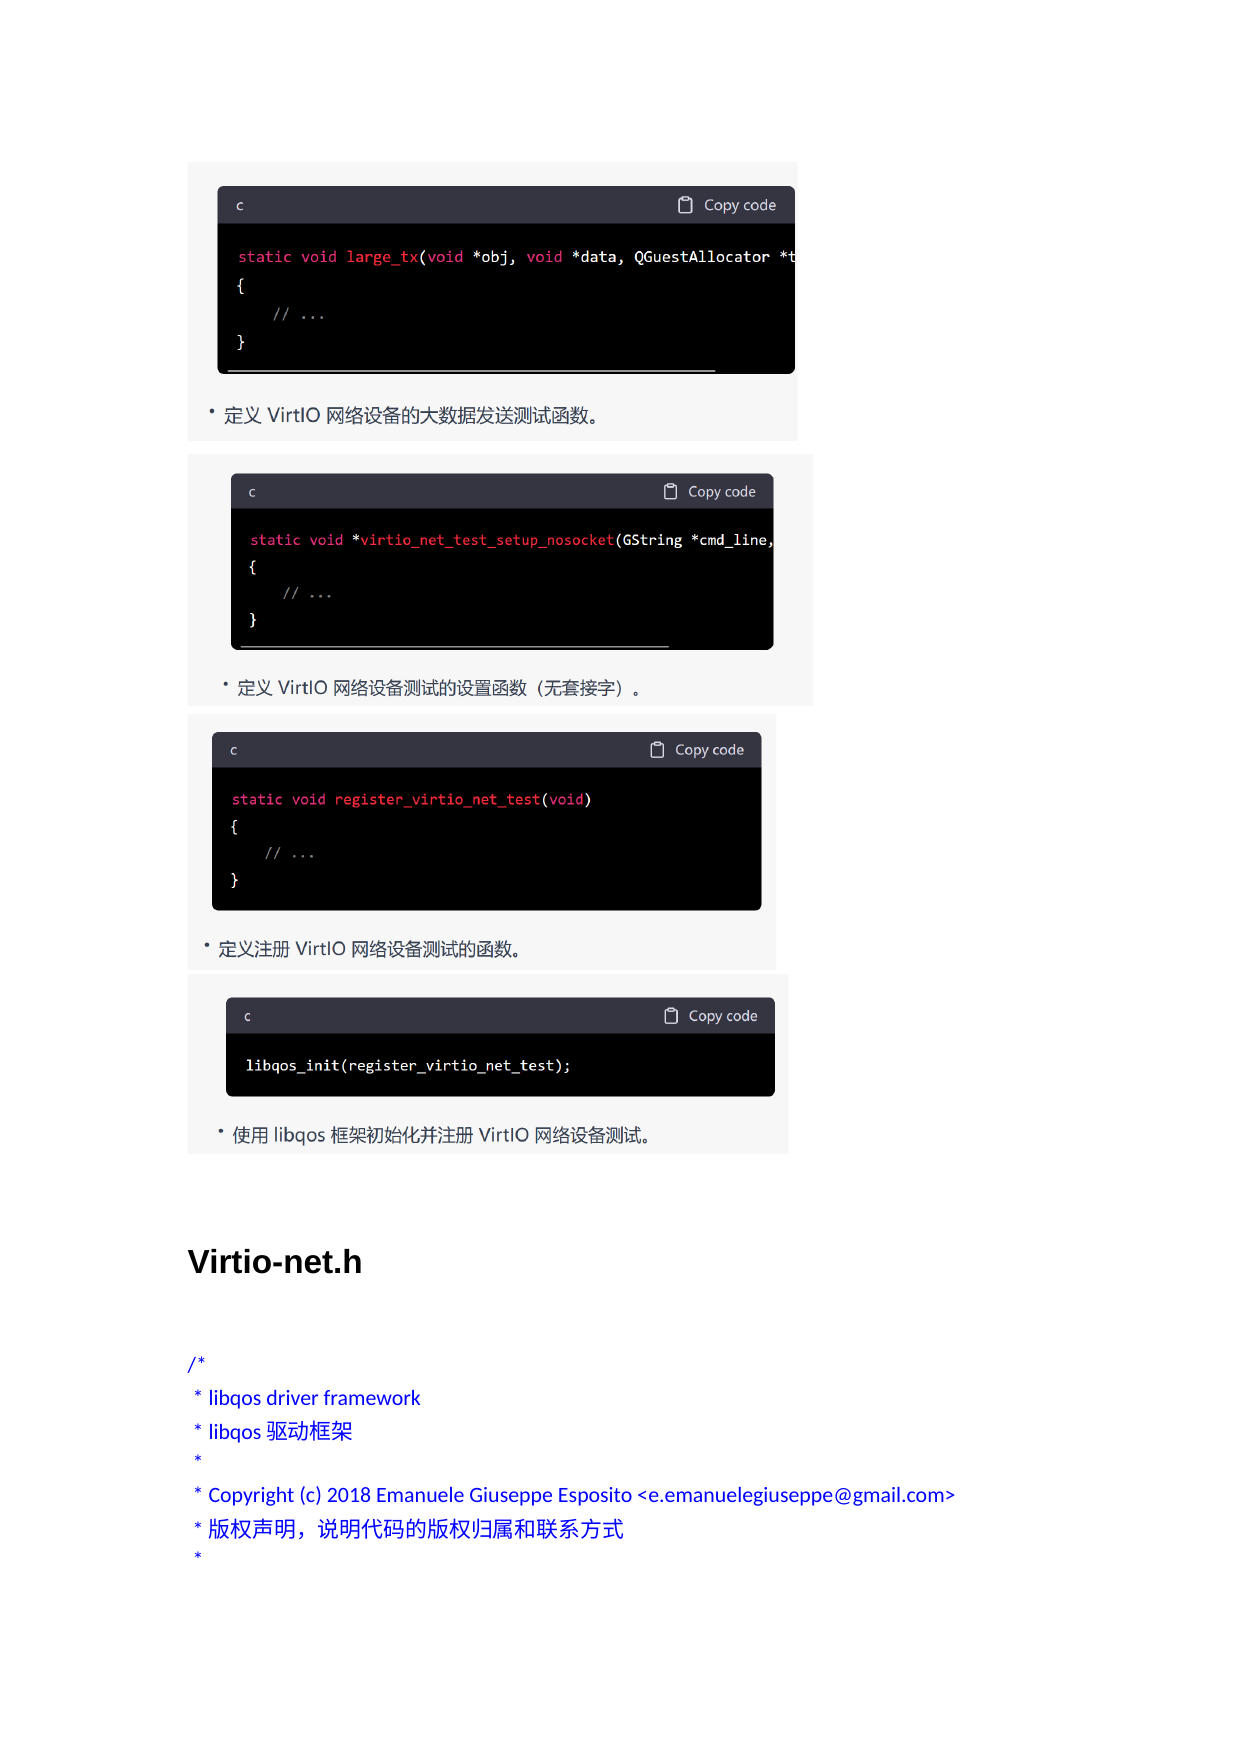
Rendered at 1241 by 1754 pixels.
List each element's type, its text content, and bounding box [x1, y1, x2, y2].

picture [187, 454, 814, 706]
text * libqos driver framework [187, 1381, 1053, 1414]
subtitle Virtio-net.h [187, 1229, 1053, 1294]
picture [187, 162, 798, 441]
text * Copyright (c) 2018 Emanuele Giuseppe Esposito <e.emanuelegiuseppe@gmail.com> [187, 1479, 1053, 1511]
picture [187, 714, 777, 970]
text * libqos驱动框架 [187, 1414, 1053, 1446]
text * [187, 1446, 1053, 1479]
picture [187, 974, 789, 1154]
text * 版权声明，说明代码的版权归属和联系方式 [187, 1511, 1053, 1544]
text /* [187, 1349, 1053, 1381]
text * [187, 1544, 1053, 1576]
